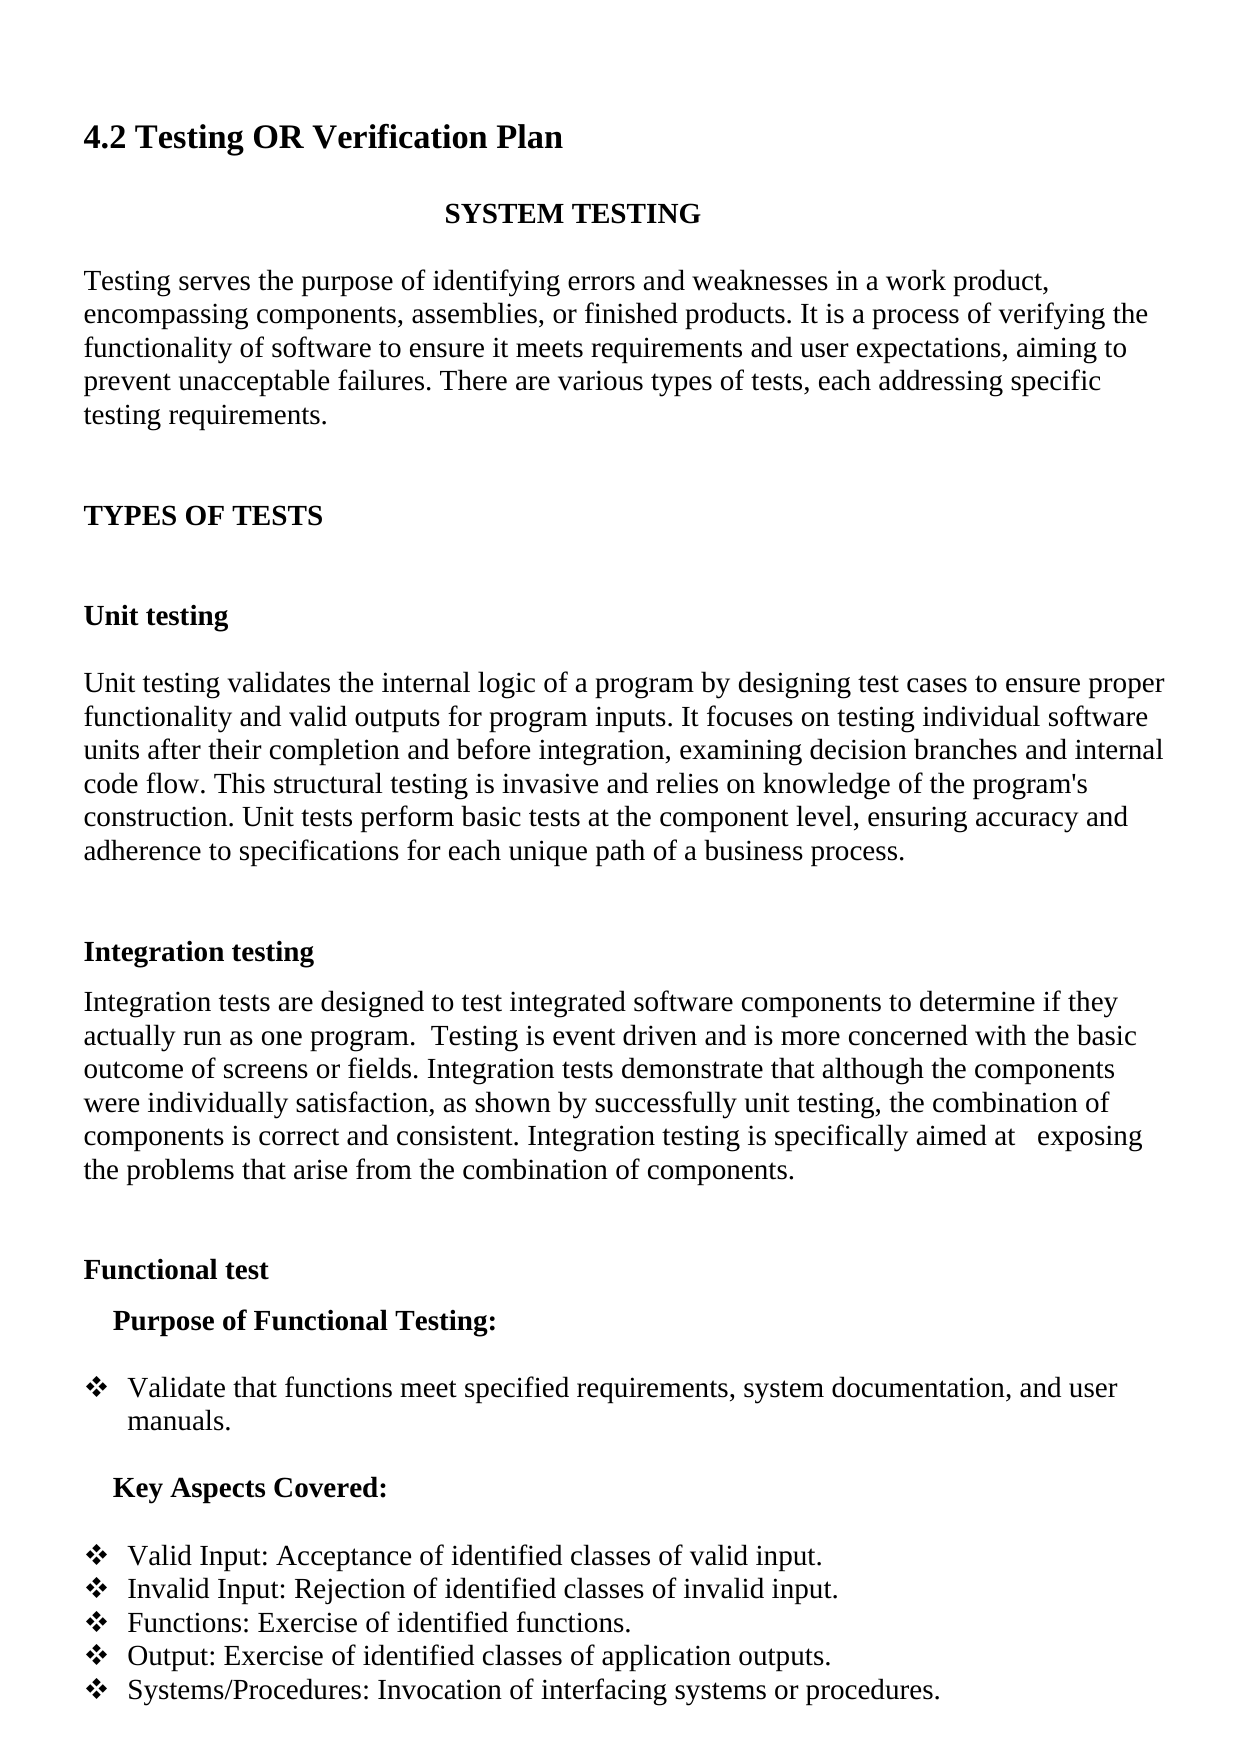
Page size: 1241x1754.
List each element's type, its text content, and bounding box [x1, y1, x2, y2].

subtitle Functional test [83, 1252, 1167, 1286]
list Key Aspects Covered: [83, 1471, 1167, 1504]
list Systems/Procedures: Invocation of interfacing systems or procedures. [83, 1672, 1167, 1706]
list Functions: Exercise of identified functions. [83, 1605, 1167, 1638]
text SYSTEM TESTING [83, 196, 1167, 229]
text Integration tests are designed to test integrated software components to determine if they actually run as one program. Testing is event driven and is more concerned with the basic outcome of screens or fields. Integration tests demonstrate that although the components were individually satisfaction, as shown by successfully unit testing, the combination of components is correct and consistent. Integration testing is specifically aimed at exposing the problems that arise from the combination of components. [83, 984, 1167, 1185]
text Unit testing validates the internal logic of a program by designing test cases to ensure proper functionality and valid outputs for program inputs. It focuses on testing individual software units after their completion and before integration, examining decision branches and internal code flow. This structural testing is invasive and relies on knowledge of the program's construction. Unit tests perform basic tests at the component level, ensuring accuracy and adherence to specifications for each unique path of a business process. [83, 665, 1167, 867]
list Valid Input: Acceptance of identified classes of valid input. [83, 1538, 1167, 1571]
list Purpose of Functional Testing: [83, 1303, 1167, 1336]
list Validate that functions meet specified requirements, system documentation, and user manuals. [83, 1370, 1167, 1437]
list Output: Exercise of identified classes of application outputs. [83, 1638, 1167, 1672]
subtitle Integration testing [83, 934, 1167, 967]
text Testing serves the purpose of identifying errors and weaknesses in a work product, encompassing components, assemblies, or finished products. It is a process of verifying the functionality of software to ensure it meets requirements and user expectations, aiming to prevent unacceptable failures. There are various types of tests, each addressing specific testing requirements. [83, 263, 1167, 431]
text 4.2 Testing OR Verification Plan [83, 117, 1167, 156]
text Unit testing [83, 598, 1167, 632]
list Invalid Input: Rejection of identified classes of invalid input. [83, 1571, 1167, 1605]
subtitle TYPES OF TESTS [83, 498, 1167, 531]
